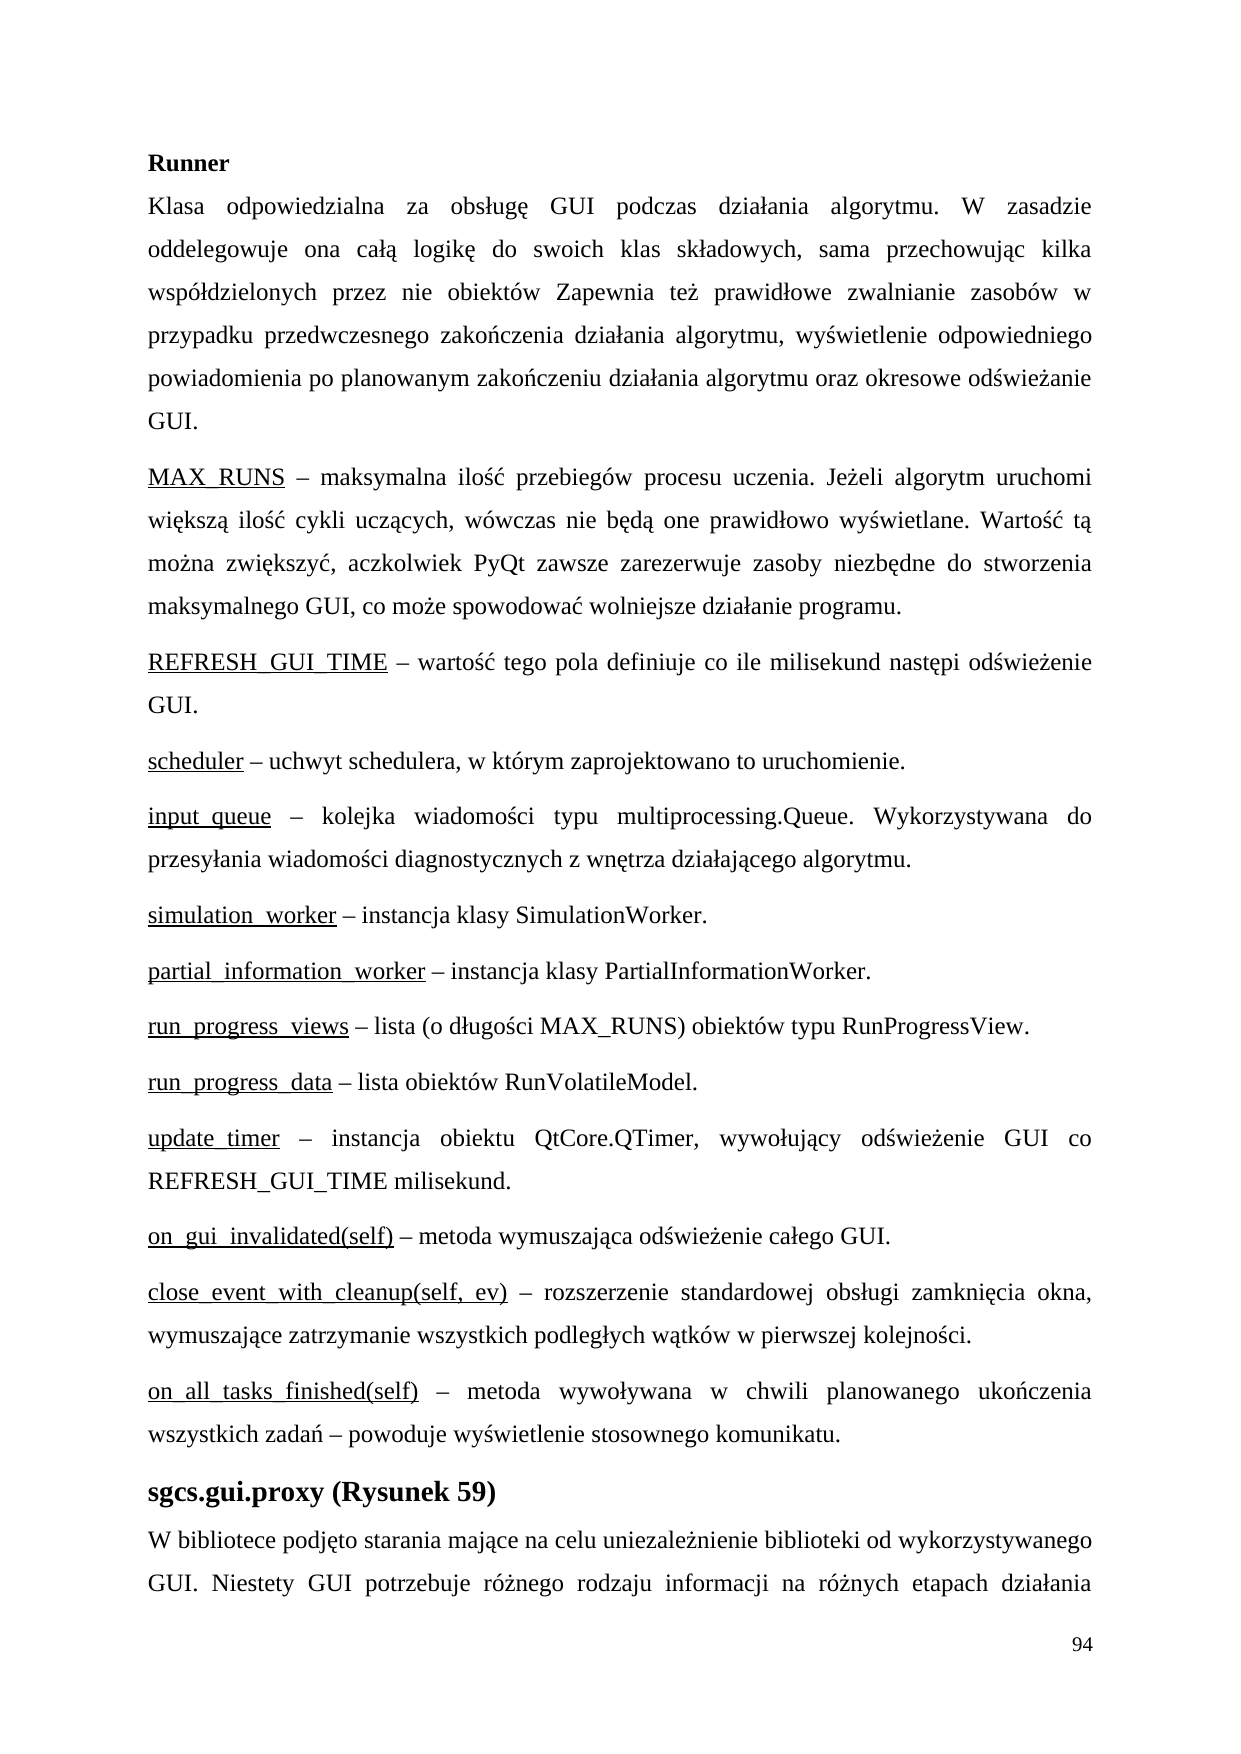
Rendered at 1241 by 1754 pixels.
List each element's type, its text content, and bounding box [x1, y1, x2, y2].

text Runner [148, 148, 1093, 176]
text Klasa odpowiedzialna za obsługę GUI podczas działania algorytmu. W zasadzie oddelegowuje ona całą logikę do swoich klas składowych, sama przechowując kilka współdzielonych przez nie obiektów Zapewnia też prawidłowe zwalnianie zasobów w przypadku przedwczesnego zakończenia działania algorytmu, wyświetlenie odpowiedniego powiadomienia po planowanym zakończeniu działania algorytmu oraz okresowe odświeżanie GUI. [148, 191, 1093, 435]
text run_progress_data – lista obiektów RunVolatileModel. [148, 1067, 1093, 1096]
text run_progress_views – lista (o długości MAX_RUNS) obiektów typu RunProgressView. [148, 1011, 1093, 1040]
text sgcs.gui.proxy (Rysunek 59) [148, 1474, 1093, 1508]
text update_timer – instancja obiektu QtCore.QTimer, wywołujący odświeżenie GUI co REFRESH_GUI_TIME milisekund. [148, 1123, 1093, 1194]
text input_queue – kolejka wiadomości typu multiprocessing.Queue. Wykorzystywana do przesyłania wiadomości diagnostycznych z wnętrza działającego algorytmu. [148, 801, 1093, 873]
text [148, 1525, 1093, 1597]
text simulation_worker – instancja klasy SimulationWorker. [148, 900, 1093, 929]
text REFRESH_GUI_TIME – wartość tego pola definiuje co ile milisekund następi odświeżenie GUI. [148, 647, 1093, 719]
text on_all_tasks_finished(self) – metoda wywoływana w chwili planowanego ukończenia wszystkich zadań – powoduje wyświetlenie stosownego komunikatu. [148, 1376, 1093, 1448]
text on_gui_invalidated(self) – metoda wymuszająca odświeżenie całego GUI. [148, 1221, 1093, 1250]
text close_event_with_cleanup(self, ev) – rozszerzenie standardowej obsługi zamknięcia okna, wymuszające zatrzymanie wszystkich podległych wątków w pierwszej kolejności. [148, 1277, 1093, 1349]
text MAX_RUNS – maksymalna ilość przebiegów procesu uczenia. Jeżeli algorytm uruchomi większą ilość cykli uczących, wówczas nie będą one prawidłowo wyświetlane. Wartość tą można zwiększyć, aczkolwiek PyQt zawsze zarezerwuje zasoby niezbędne do stworzenia maksymalnego GUI, co może spowodować wolniejsze działanie programu. [148, 462, 1093, 620]
text partial_information_worker – instancja klasy PartialInformationWorker. [148, 956, 1093, 984]
text scheduler – uchwyt schedulera, w którym zaprojektowano to uruchomienie. [148, 746, 1093, 774]
